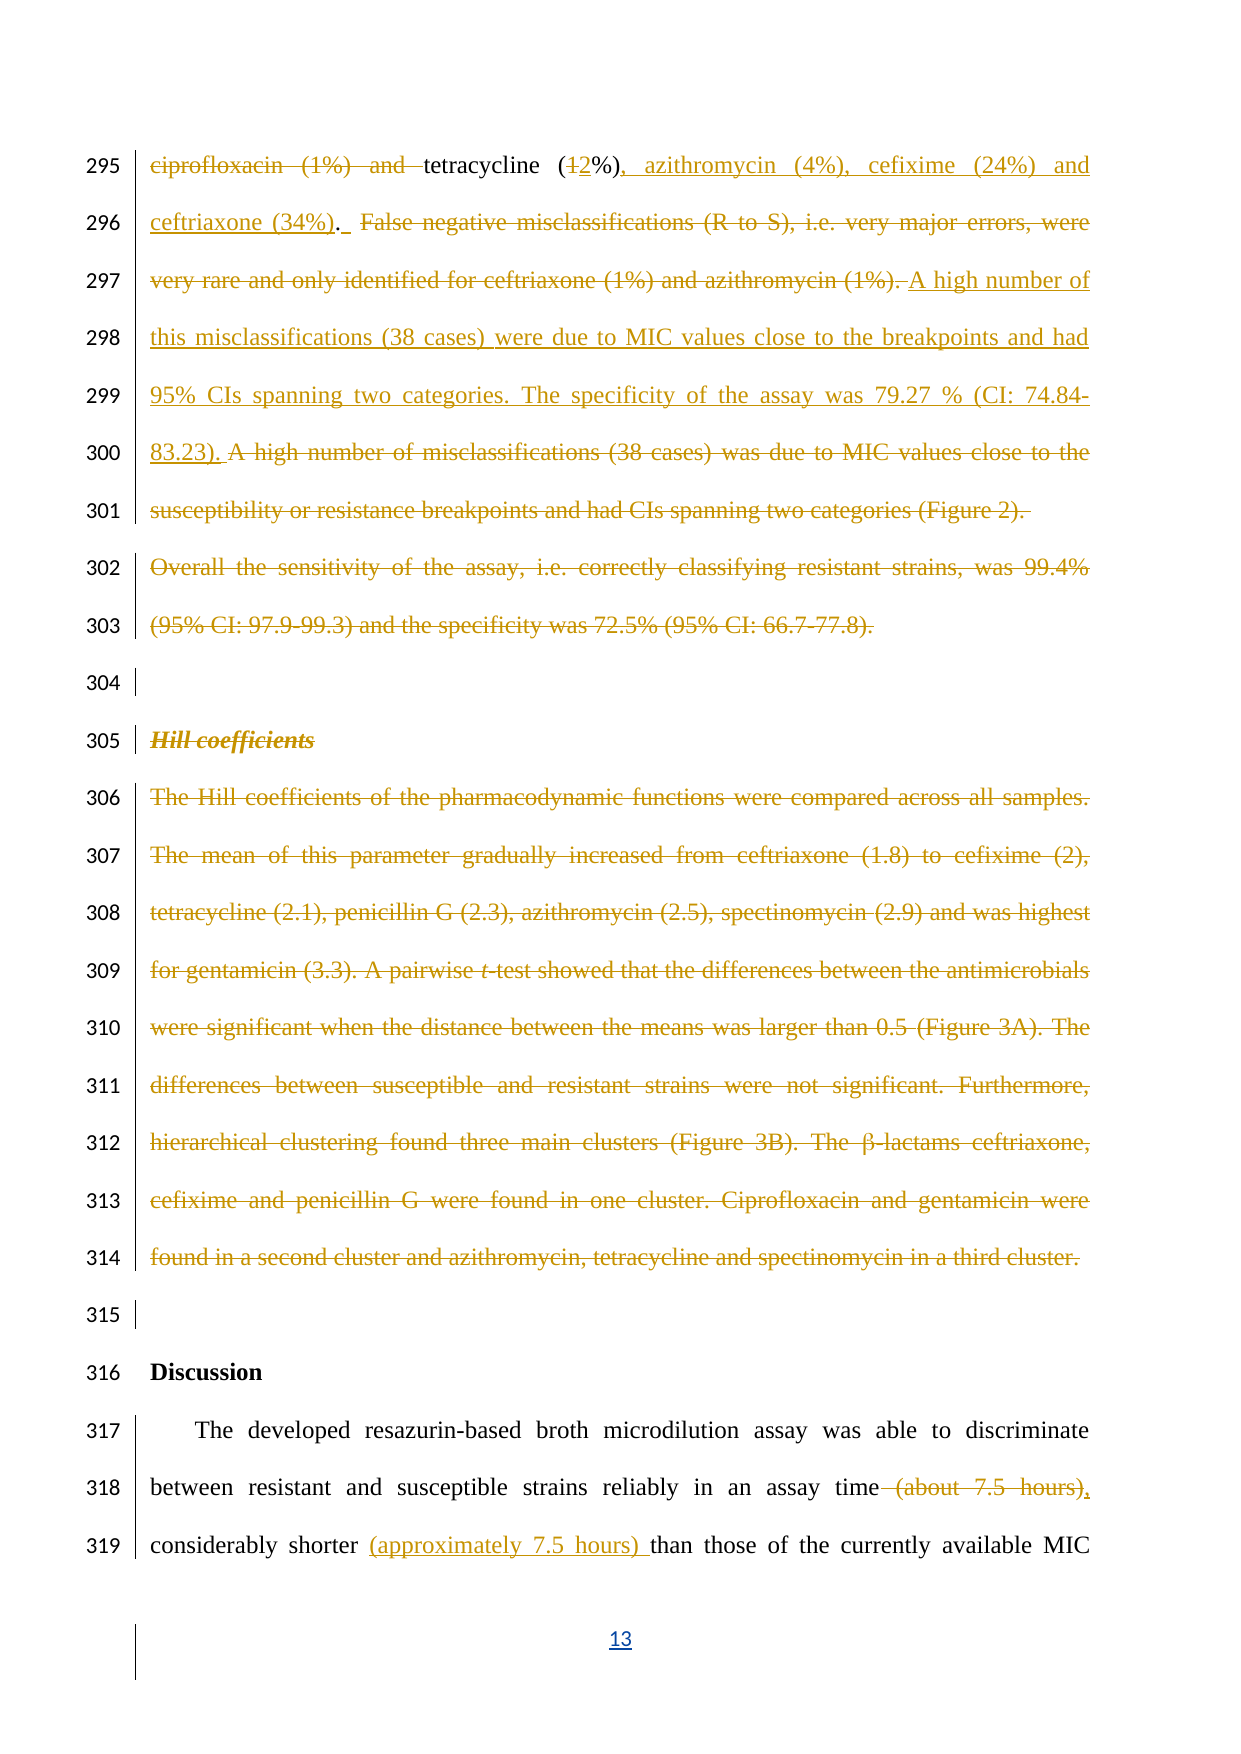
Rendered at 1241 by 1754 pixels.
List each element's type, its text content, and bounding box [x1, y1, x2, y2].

text Discussion [150, 1357, 1090, 1386]
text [150, 150, 1090, 405]
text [150, 1415, 1090, 1559]
